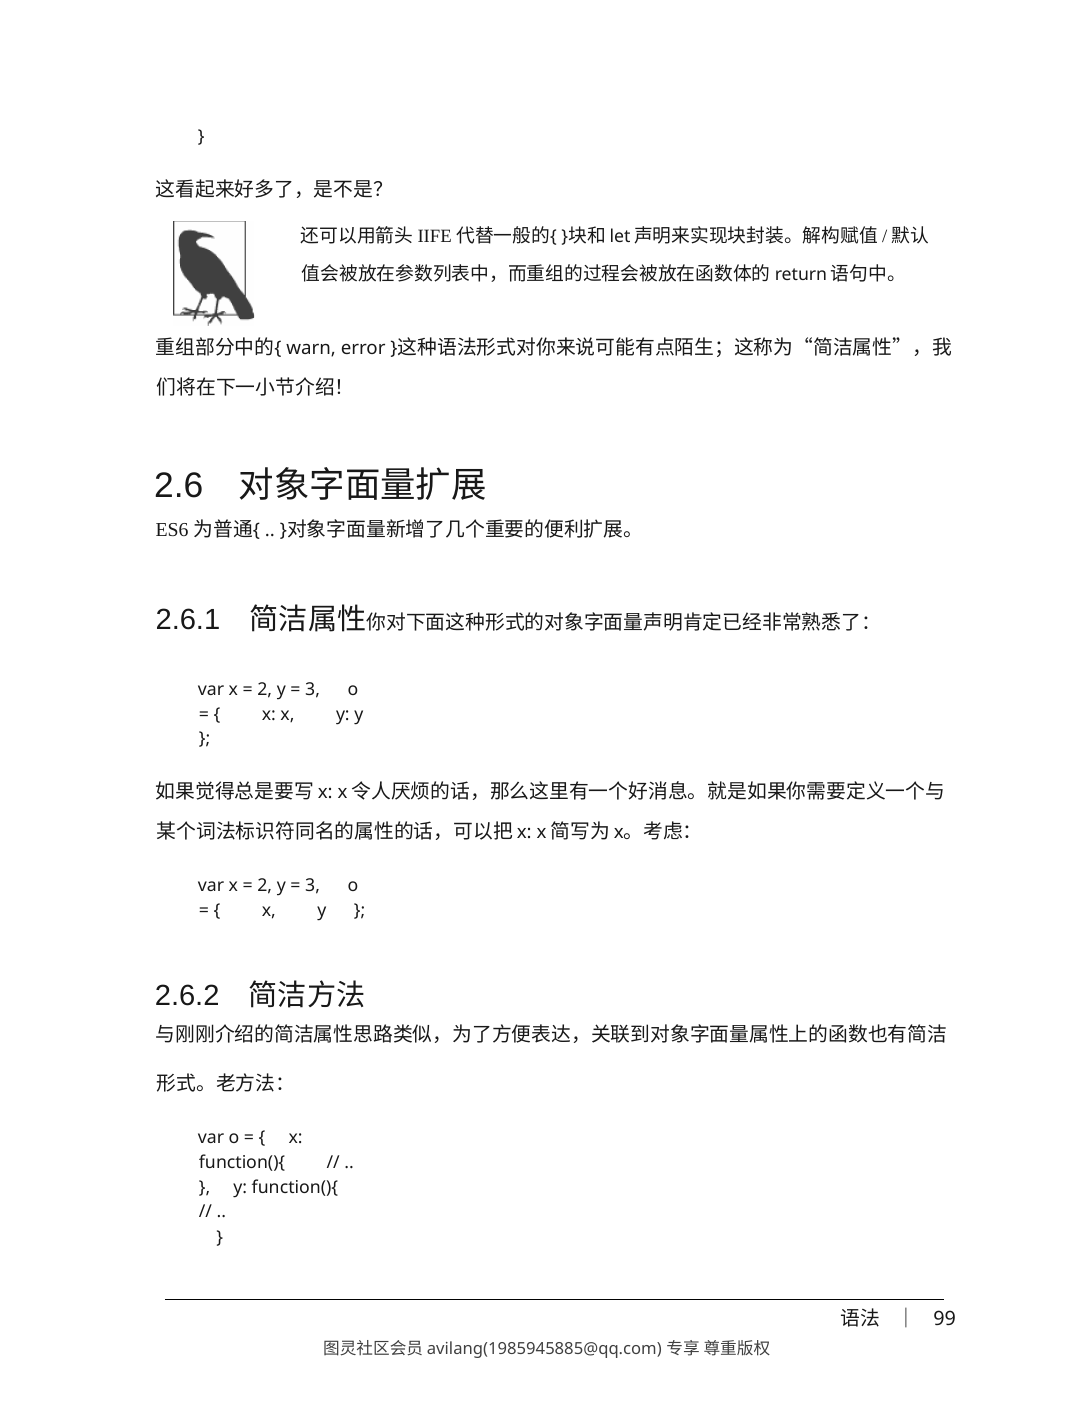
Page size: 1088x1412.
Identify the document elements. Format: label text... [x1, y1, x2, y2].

text 这看起来好多了，是不是？ [155, 174, 955, 202]
text var x = 2, y = 3, o = { x, y }; [198, 872, 369, 921]
text 与刚刚介绍的简洁属性思路类似，为了方便表达，关联到对象字面量属性上的函数也有简洁形式。老方法： [155, 1018, 955, 1096]
text ES6 为普通{ .. }对象字面量新增了几个重要的便利扩展。 [155, 513, 955, 542]
text 如果觉得总是要写x: x令人厌烦的话，那么这里有一个好消息。就是如果你需要定义一个与某个词法标识符同名的属性的话，可以把x: x简写为x。考虑： [155, 776, 955, 845]
text } [198, 1224, 768, 1248]
text 2.6 对象字面量扩展 [154, 456, 956, 508]
text 2.6.1 简洁属性你对下面这种形式的对象字面量声明肯定已经非常熟悉了： [155, 596, 908, 638]
text 重组部分中的{ warn, error }这种语法形式对你来说可能有点陌生；这称为“简洁属性”，我们将在下一小节介绍！ [155, 331, 955, 400]
text var x = 2, y = 3, o = { x: x, y: y }; [198, 676, 369, 750]
text 还可以用箭头 IIFE 代替一般的{ }块和let声明来实现块封装。解构赋值 / 默认值会被放在参数列表中，而重组的过程会被放在函数体的 return语句中。 [255, 221, 934, 285]
text 2.6.2 简洁方法 [154, 971, 956, 1013]
text var o = { x: function(){ // .. }, y: function(){ // .. [198, 1124, 378, 1223]
text } [198, 124, 768, 148]
picture [173, 221, 255, 326]
